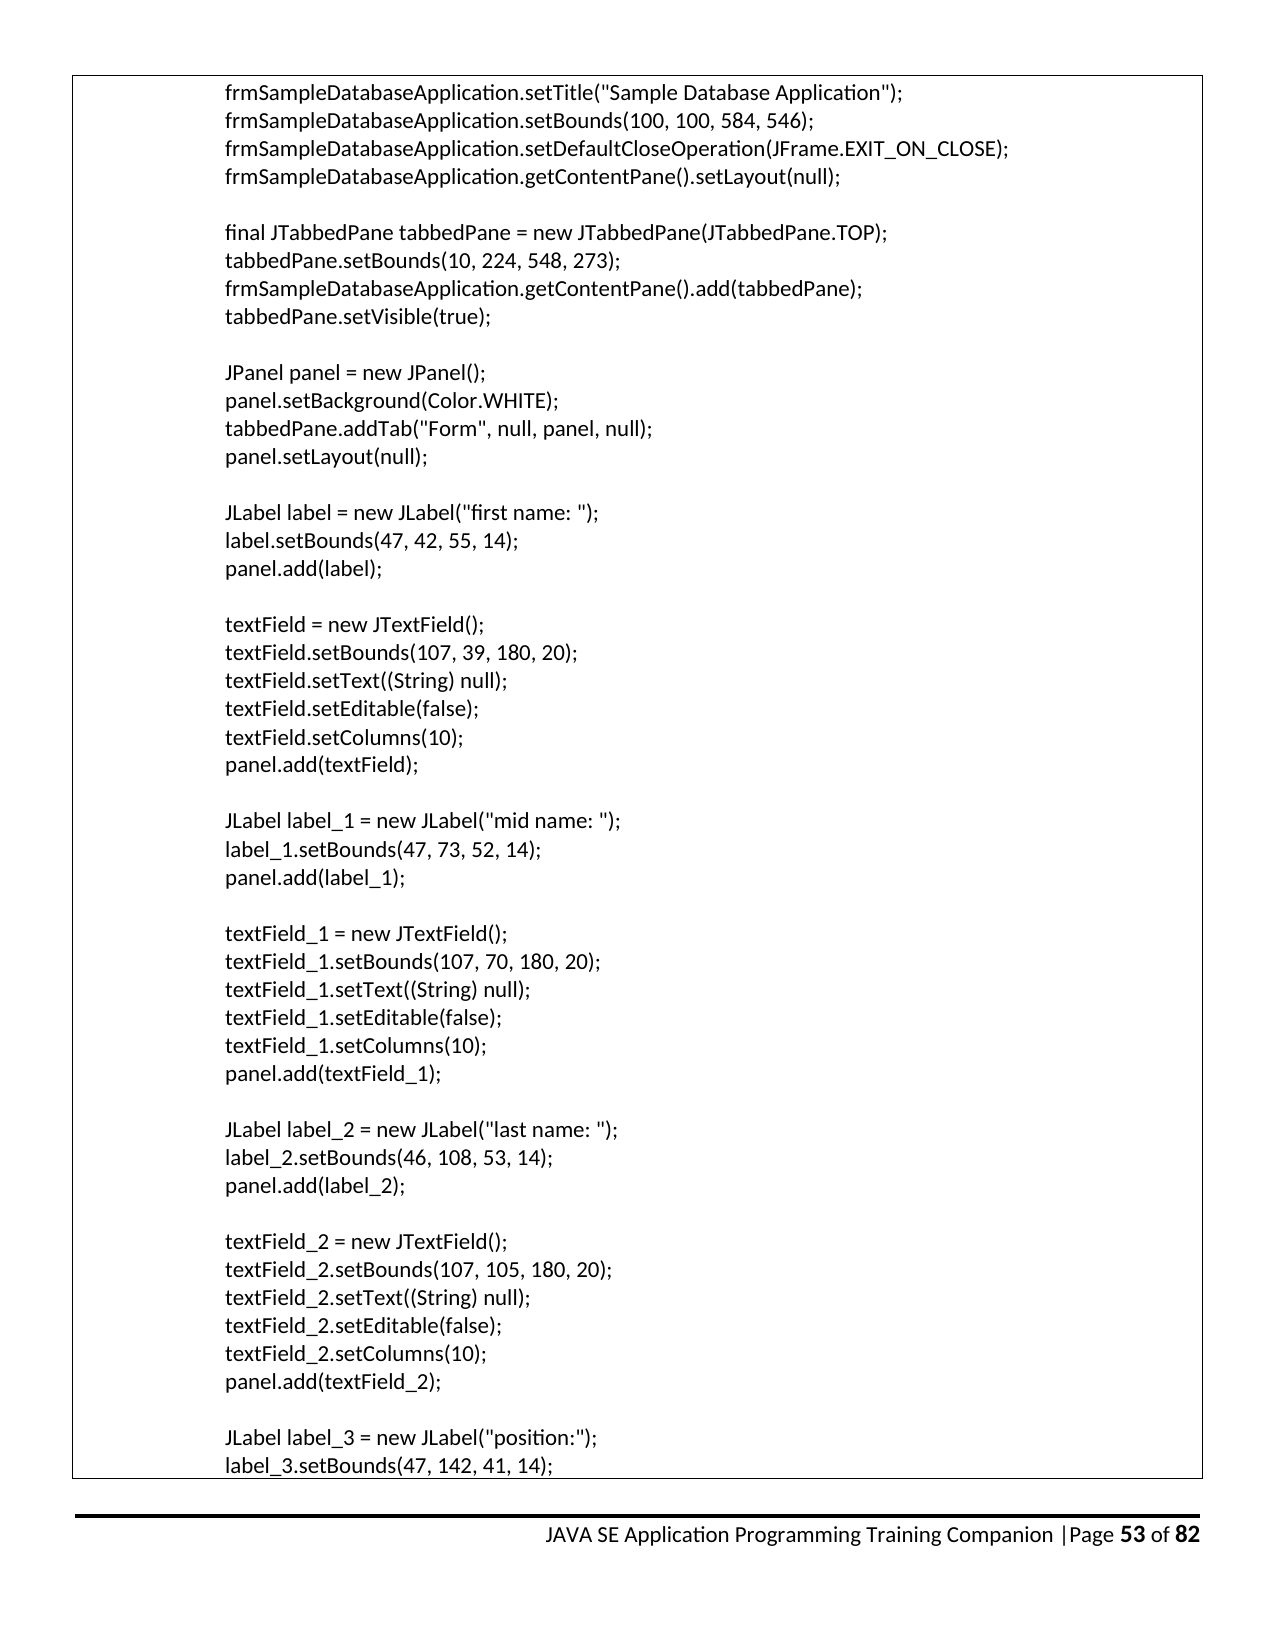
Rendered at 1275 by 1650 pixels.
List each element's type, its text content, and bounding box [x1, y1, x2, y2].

text label_3.setBounds(47, 142, 41, 14); [75, 1451, 1200, 1478]
text textField_1.setBounds(107, 70, 180, 20); [75, 947, 1200, 975]
text JLabel label_3 = new JLabel("position:"); [75, 1423, 1200, 1451]
text textField_2.setEditable(false); [75, 1311, 1200, 1339]
text textField.setColumns(10); [75, 723, 1200, 751]
text textField_2.setColumns(10); [75, 1339, 1200, 1367]
text textField_2.setBounds(107, 105, 180, 20); [75, 1255, 1200, 1283]
text panel.add(label); [75, 554, 1200, 582]
text textField.setBounds(107, 39, 180, 20); [75, 638, 1200, 667]
text tabbedPane.addTab("Form", null, panel, null); [75, 414, 1200, 442]
text textField.setText((String) null); [75, 667, 1200, 694]
text textField_1.setColumns(10); [75, 1031, 1200, 1059]
text final JTabbedPane tabbedPane = new JTabbedPane(JTabbedPane.TOP); [75, 218, 1200, 246]
text textField_1.setEditable(false); [75, 1003, 1200, 1031]
text tabbedPane.setBounds(10, 224, 548, 273); [75, 246, 1200, 274]
text JLabel label = new JLabel("first name: "); [75, 498, 1200, 526]
text label_2.setBounds(46, 108, 53, 14); [75, 1143, 1200, 1171]
text panel.add(textField_1); [75, 1059, 1200, 1087]
text frmSampleDatabaseApplication.setBounds(100, 100, 584, 546); [75, 106, 1200, 134]
text panel.add(label_1); [75, 863, 1200, 891]
text JPanel panel = new JPanel(); [75, 358, 1200, 386]
text textField_2.setText((String) null); [75, 1283, 1200, 1311]
text label_1.setBounds(47, 73, 52, 14); [75, 835, 1200, 863]
text textField_2 = new JTextField(); [75, 1227, 1200, 1255]
text frmSampleDatabaseApplication.setDefaultCloseOperation(JFrame.EXIT_ON_CLOSE); [75, 134, 1200, 162]
text frmSampleDatabaseApplication.getContentPane().setLayout(null); [75, 162, 1200, 190]
text panel.add(textField); [75, 751, 1200, 779]
text panel.setBackground(Color.WHITE); [75, 386, 1200, 414]
text textField = new JTextField(); [75, 611, 1200, 638]
text textField_1.setText((String) null); [75, 975, 1200, 1003]
text panel.add(textField_2); [75, 1367, 1200, 1395]
text JLabel label_2 = new JLabel("last name: "); [75, 1115, 1200, 1143]
text panel.setLayout(null); [75, 442, 1200, 470]
text panel.add(label_2); [75, 1171, 1200, 1199]
text JLabel label_1 = new JLabel("mid name: "); [75, 807, 1200, 835]
text tabbedPane.setVisible(true); [75, 302, 1200, 330]
text textField_1 = new JTextField(); [75, 919, 1200, 947]
text frmSampleDatabaseApplication.getContentPane().add(tabbedPane); [75, 274, 1200, 302]
text frmSampleDatabaseApplication.setTitle("Sample Database Application"); [73, 76, 1202, 106]
text textField.setEditable(false); [75, 694, 1200, 723]
text label.setBounds(47, 42, 55, 14); [75, 526, 1200, 554]
